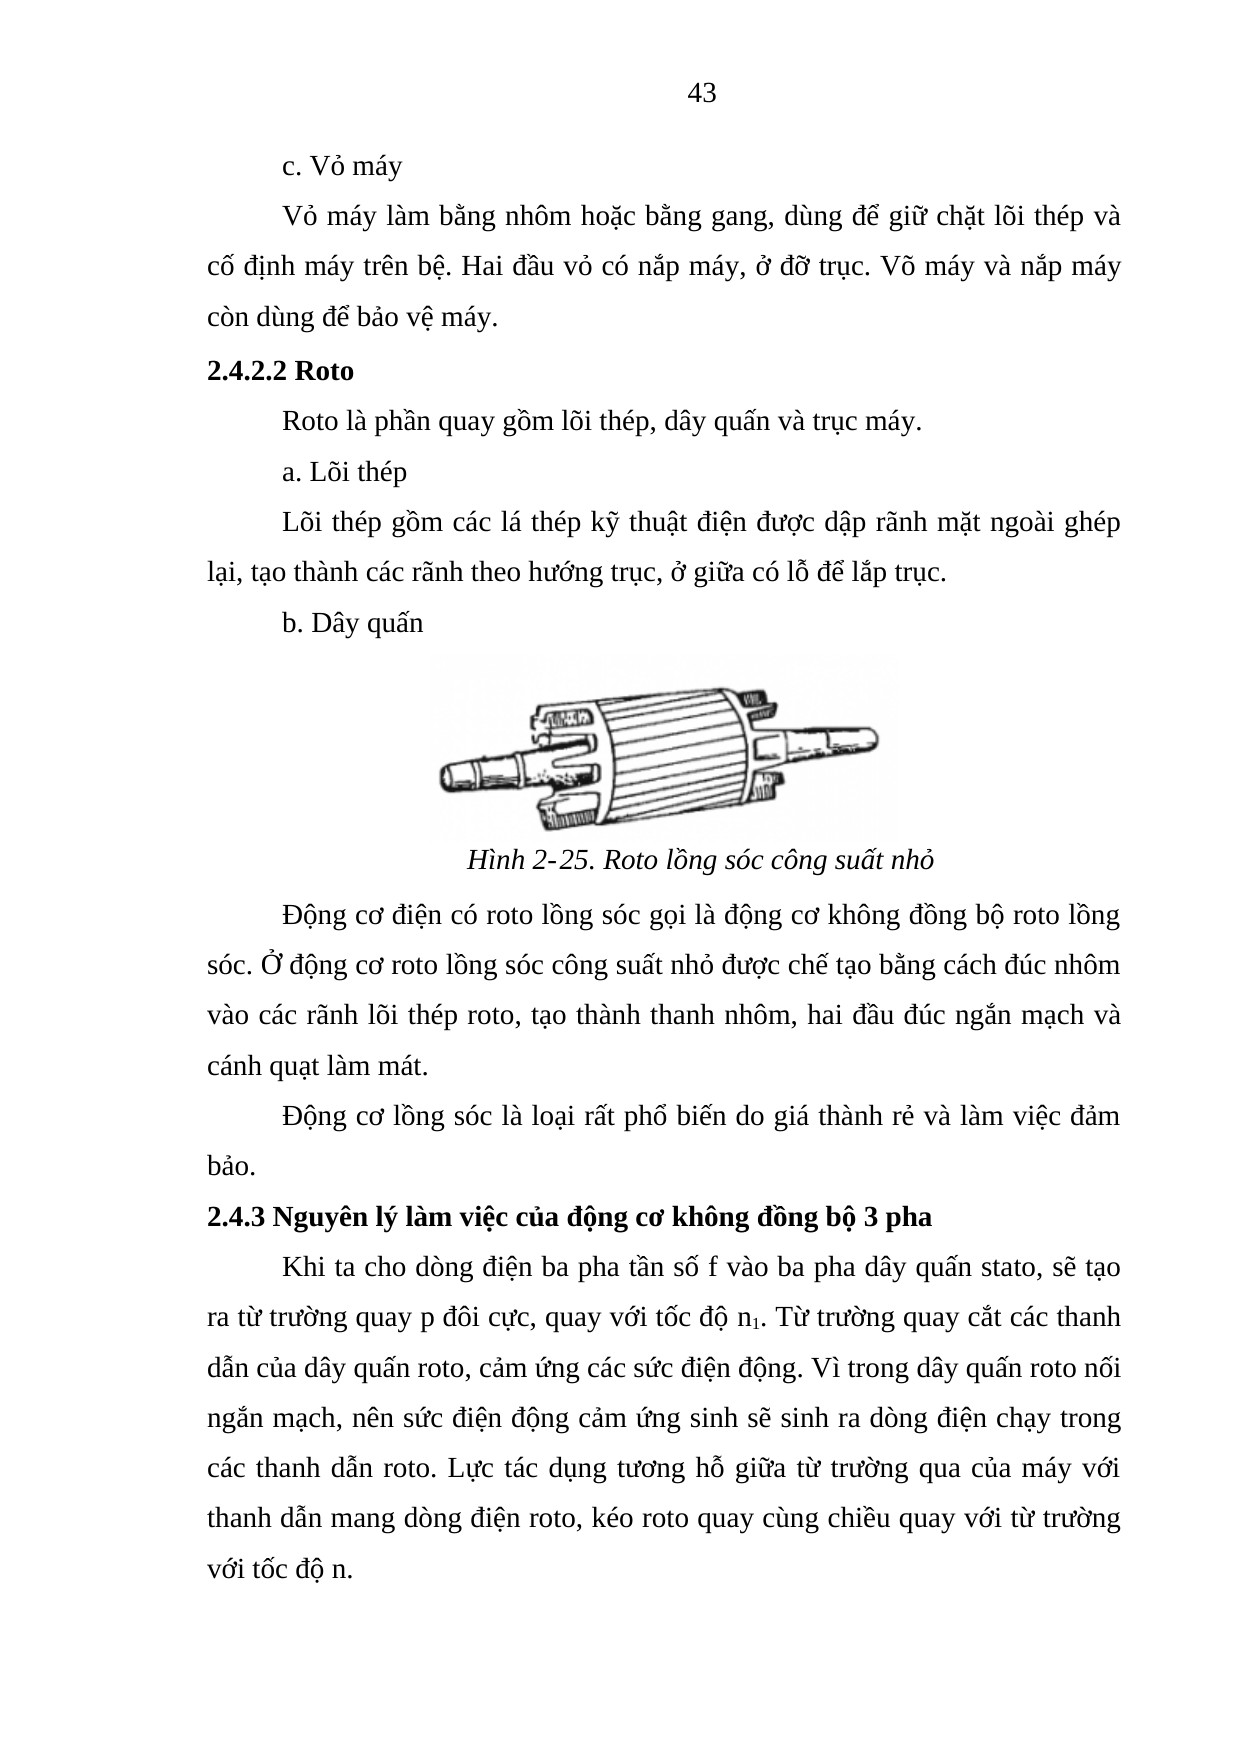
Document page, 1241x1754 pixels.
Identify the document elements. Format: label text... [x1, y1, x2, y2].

text Động cơ điện có roto lồng sóc gọi là động cơ không đồng bộ roto lồng sóc. Ở động cơ roto lồng sóc công suất nhỏ được chế tạo bằng cách đúc nhôm vào các rãnh lõi thép roto, tạo thành thanh nhôm, hai đầu đúc ngắn mạch và cánh quạt làm mát. [207, 897, 1122, 1081]
subtitle Nguyên lý làm việc của động cơ không đồng bộ 3 pha [207, 1199, 1122, 1232]
text Lõi thép gồm các lá thép kỹ thuật điện được dập rãnh mặt ngoài ghép lại, tạo thành các rãnh theo hướng trục, ở giữa có lỗ để lắp trục. [207, 504, 1122, 588]
text Động cơ lồng sóc là loại rất phổ biến do giá thành rẻ và làm việc đảm bảo. [207, 1098, 1122, 1182]
text Roto là phần quay gồm lõi thép, dây quấn và trục máy. [207, 403, 1122, 437]
text c. Vỏ máy [207, 148, 1122, 181]
text a. Lõi thép [207, 454, 1122, 487]
text Vỏ máy làm bằng nhôm hoặc bằng gang, dùng để giữ chặt lõi thép và cố định máy trên bệ. Hai đầu vỏ có nắp máy, ở đỡ trục. Võ máy và nắp máy còn dùng để bảo vệ máy. [207, 198, 1122, 332]
picture [430, 655, 899, 843]
subtitle Roto [207, 353, 1122, 387]
text b. Dây quấn [207, 605, 1122, 638]
text Khi ta cho dòng điện ba pha tần số f vào ba pha dây quấn stato, sẽ tạo ra từ trường quay p đôi cực, quay với tốc độ n1. Từ trường quay cắt các thanh dẫn của dây quấn roto, cảm ứng các sức điện động. Vì trong dây quấn roto nối ngắn mạch, nên sức điện động cảm ứng sinh sẽ sinh ra dòng điện chạy trong các thanh dẫn roto. Lực tác dụng tương hỗ giữa từ trường qua của máy với thanh dẫn mang dòng điện roto, kéo roto quay cùng chiều quay với từ trường với tốc độ n. [207, 1249, 1122, 1584]
